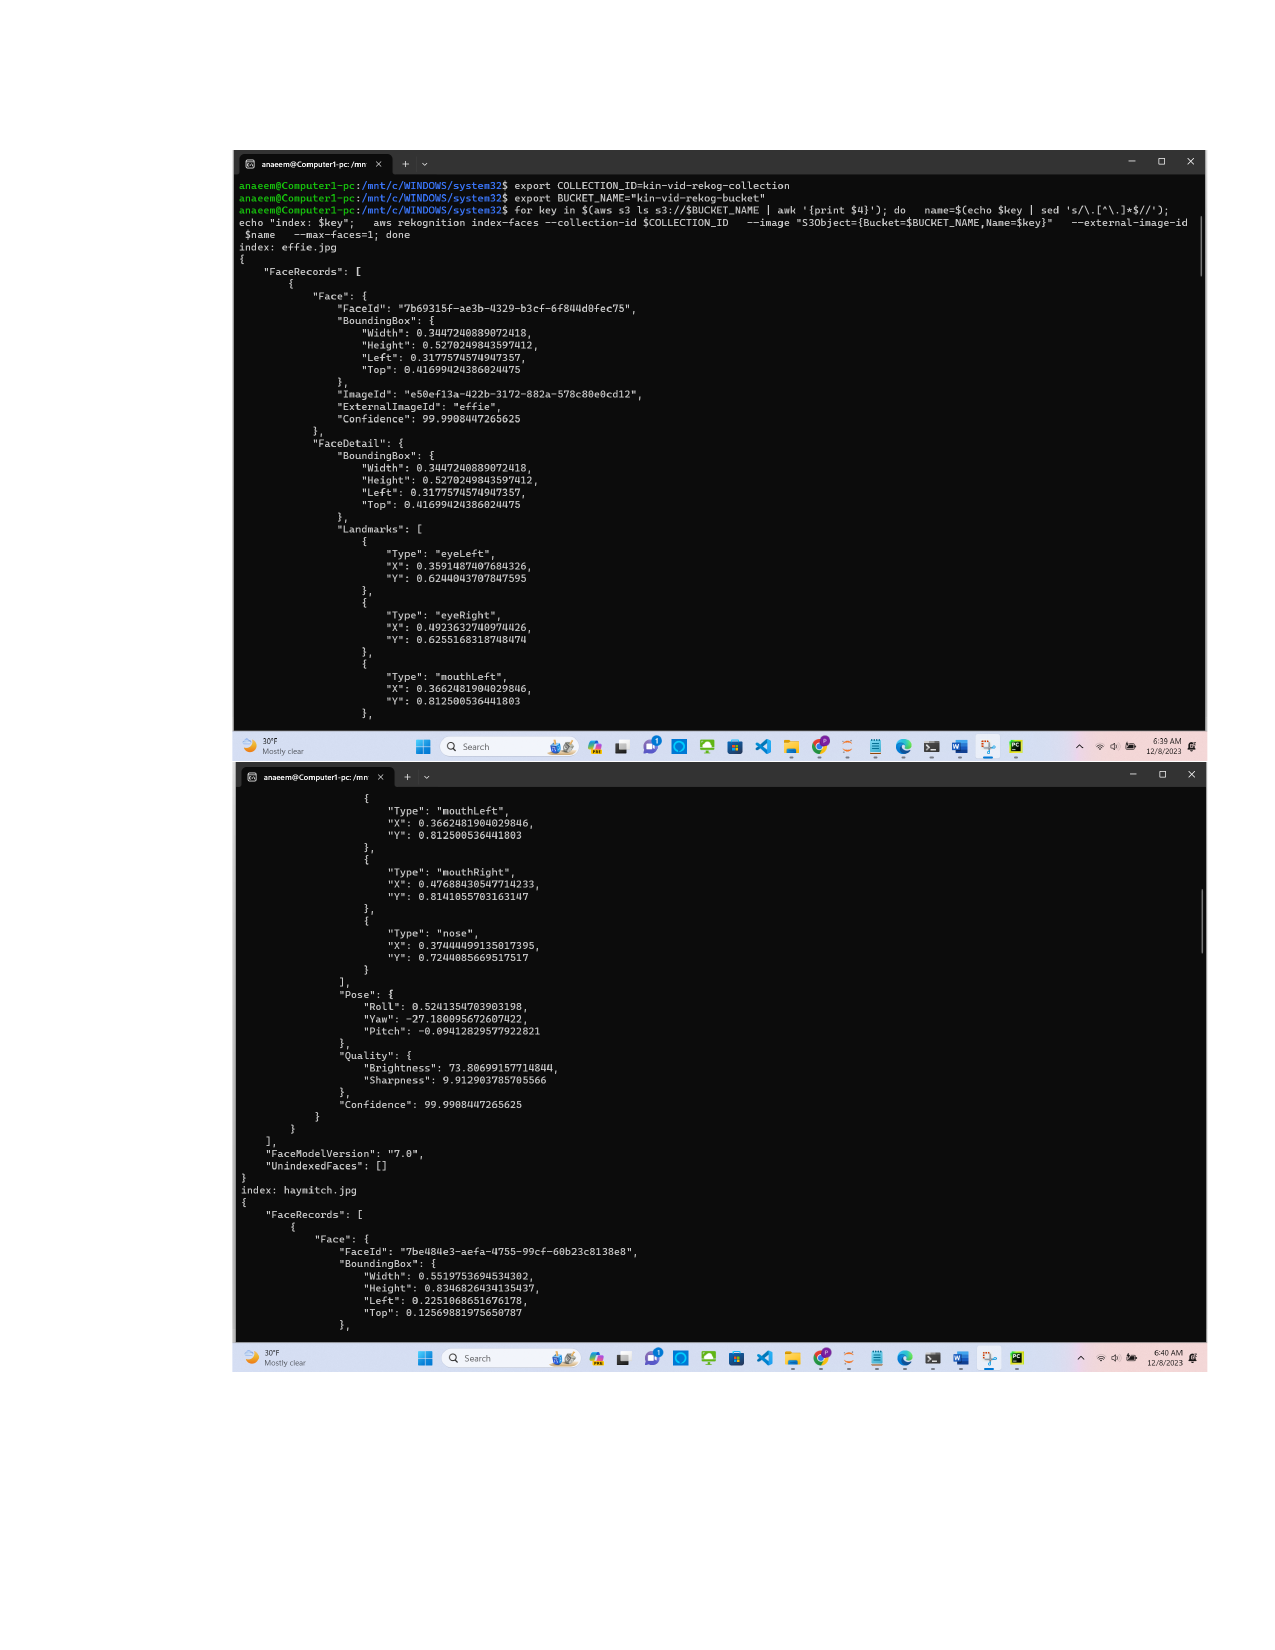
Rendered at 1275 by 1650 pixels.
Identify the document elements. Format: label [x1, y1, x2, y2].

picture [232, 762, 1208, 1372]
picture [232, 150, 1208, 761]
